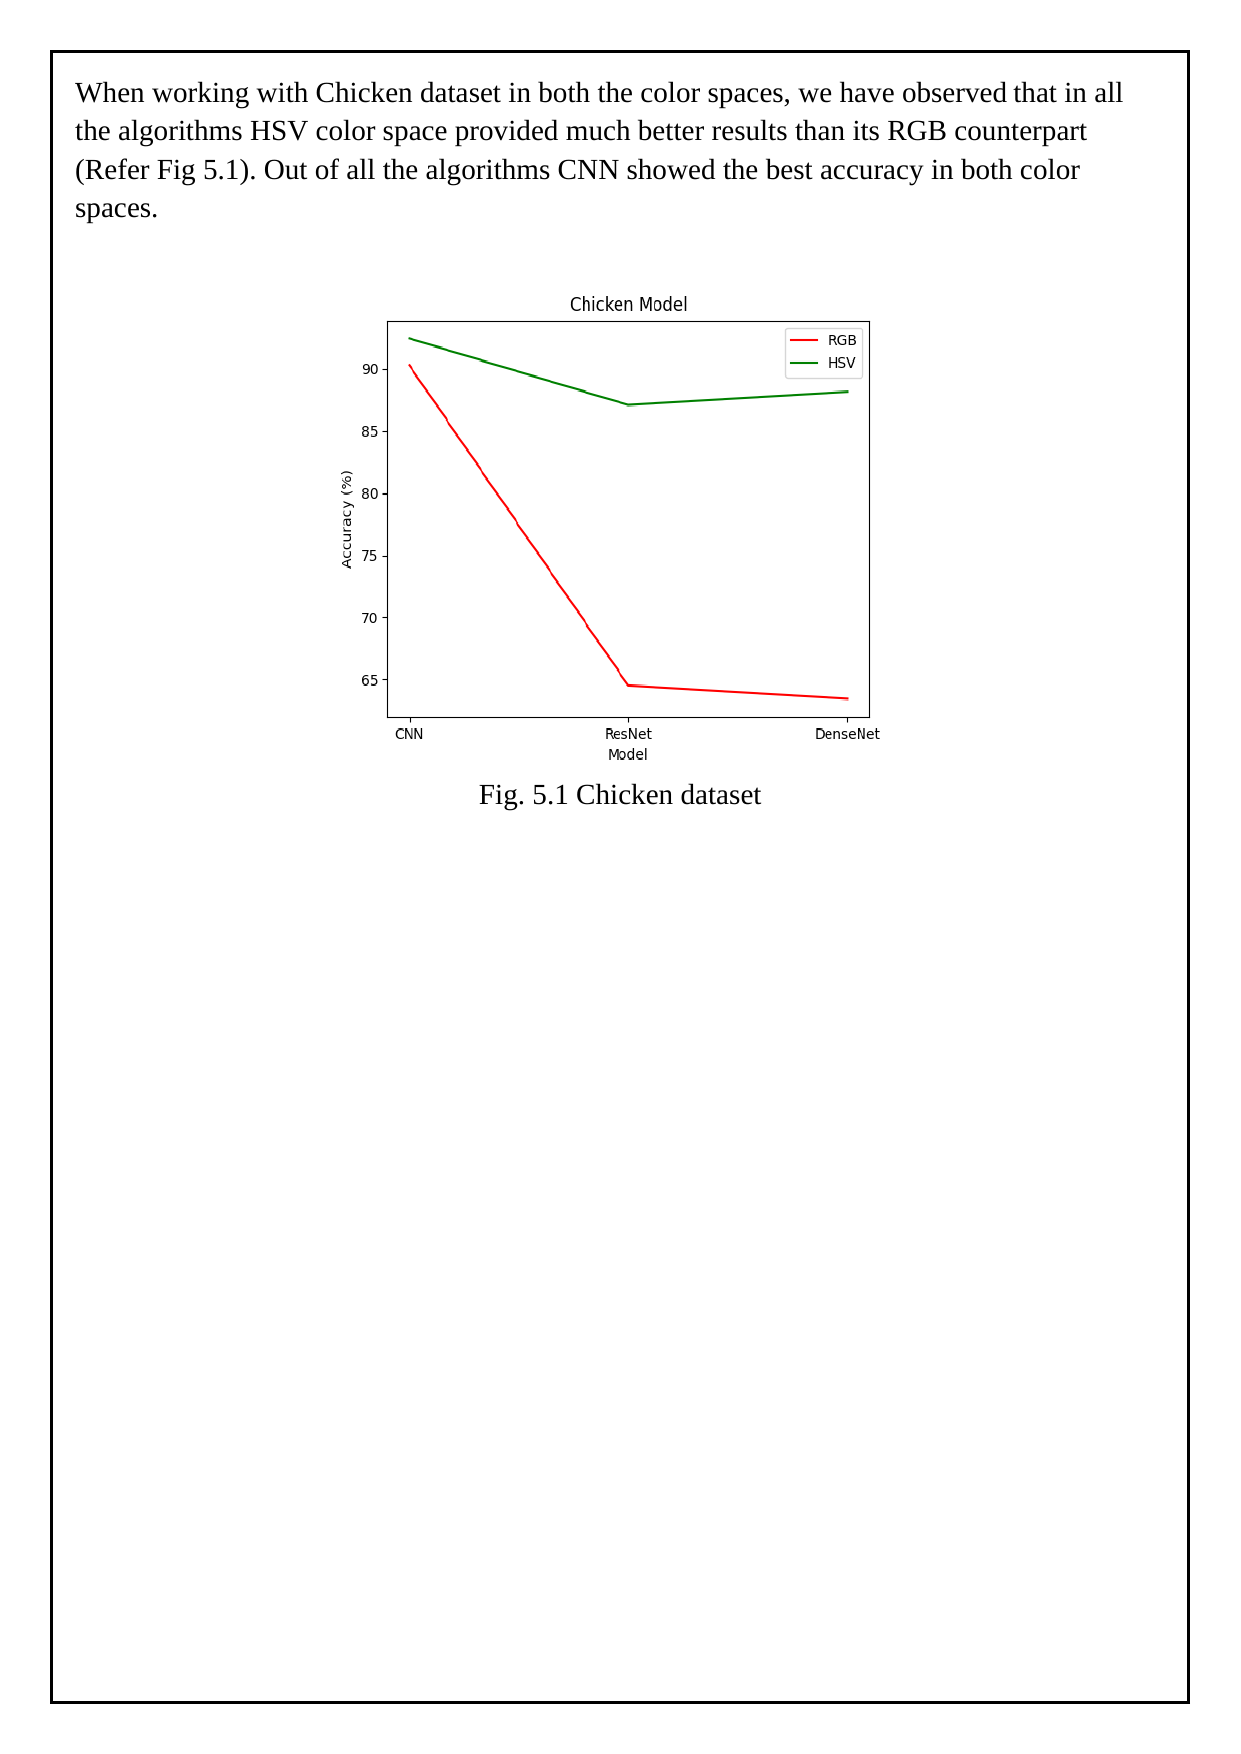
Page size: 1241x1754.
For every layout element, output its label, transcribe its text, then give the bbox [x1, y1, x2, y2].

text When working with Chicken dataset in both the color spaces, we have observed that in all the algorithms HSV color space provided much better results than its RGB counterpart (Refer Fig 5.1). Out of all the algorithms CNN showed the best accuracy in both color spaces. [75, 75, 1165, 224]
text Fig. 5.1 Chicken dataset [75, 777, 1165, 811]
picture [309, 259, 931, 774]
